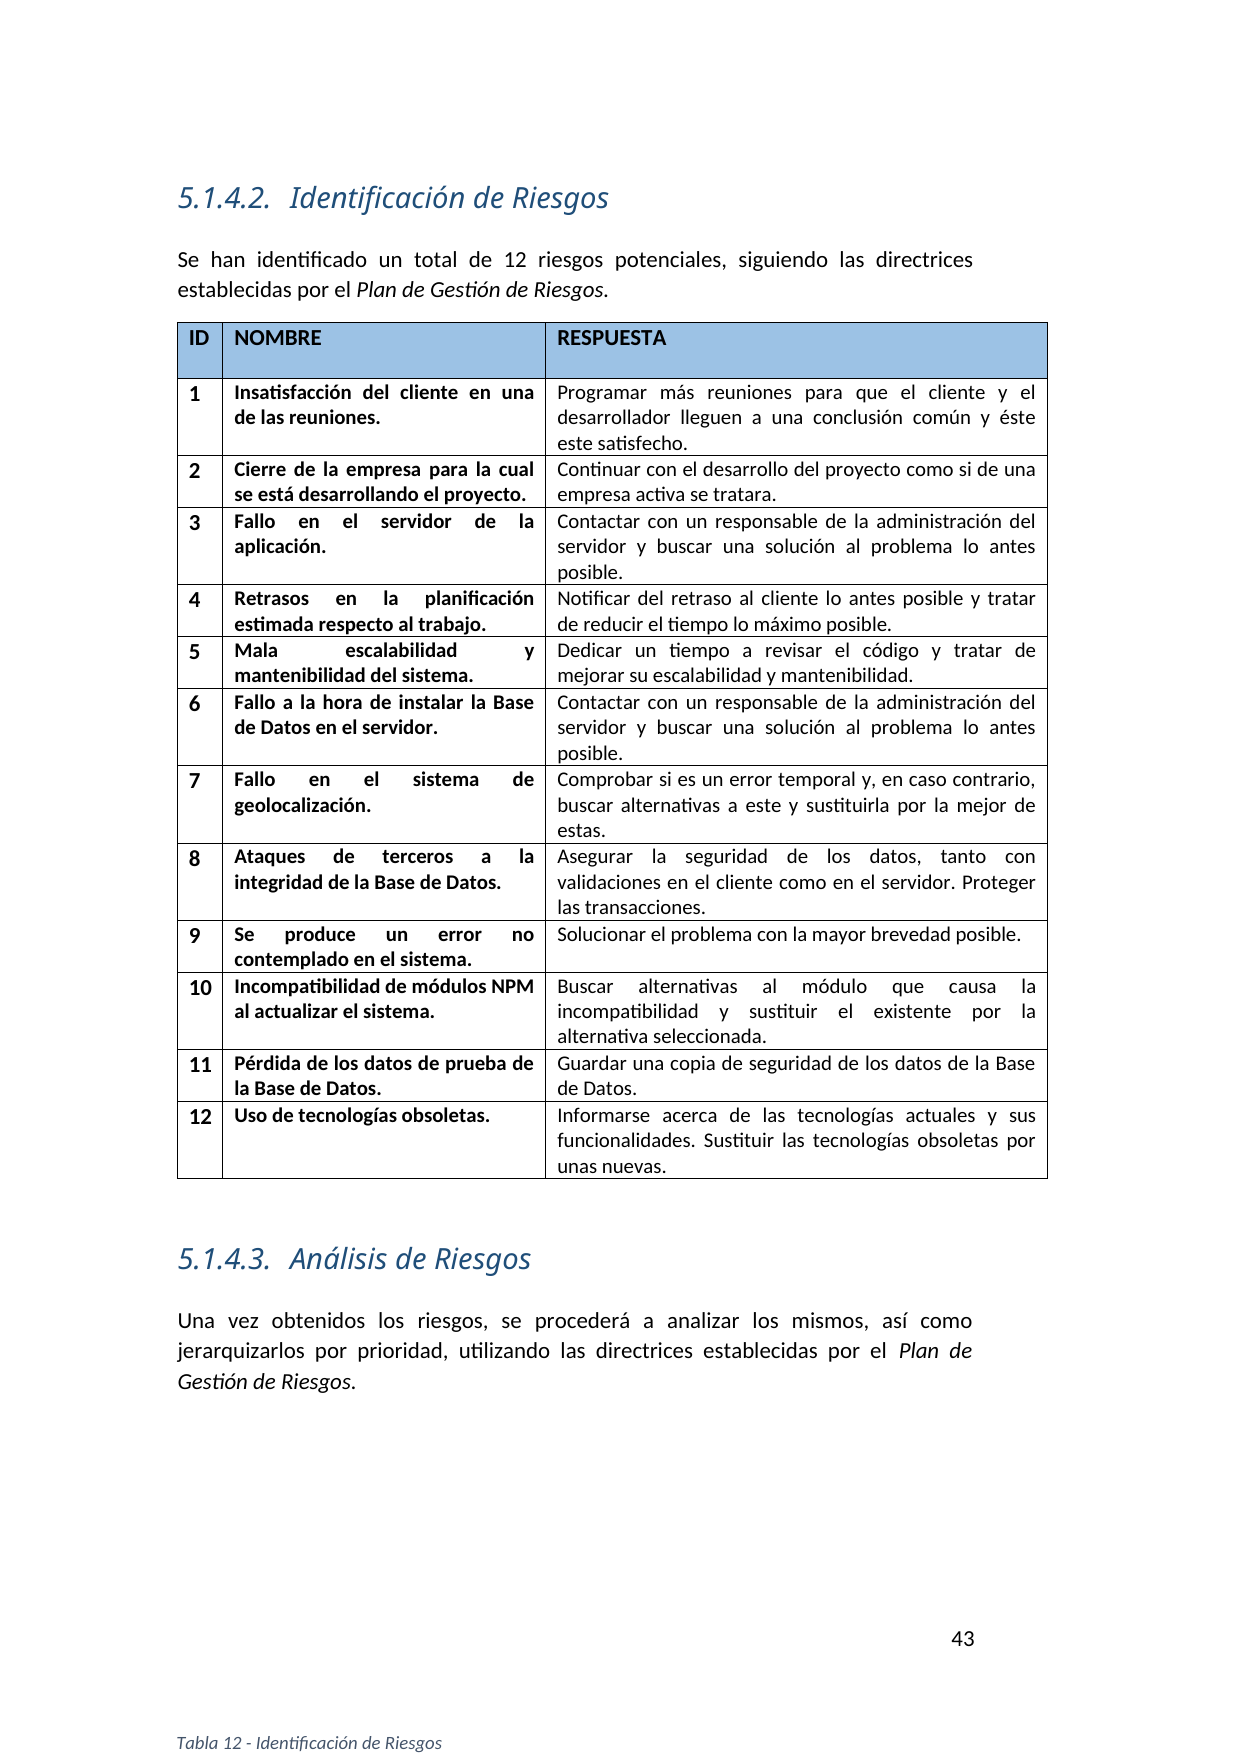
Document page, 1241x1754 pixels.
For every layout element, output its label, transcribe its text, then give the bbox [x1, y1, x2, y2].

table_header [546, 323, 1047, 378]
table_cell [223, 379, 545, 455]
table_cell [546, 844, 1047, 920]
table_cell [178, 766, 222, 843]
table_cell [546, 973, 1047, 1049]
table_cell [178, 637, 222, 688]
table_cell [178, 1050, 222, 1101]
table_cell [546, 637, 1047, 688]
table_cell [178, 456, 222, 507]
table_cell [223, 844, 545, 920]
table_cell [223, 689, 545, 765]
text Se han identificado un total de 12 riesgos potenciales, siguiendo las directrices establecidas por el Plan de Gestión de Riesgos. [177, 245, 974, 303]
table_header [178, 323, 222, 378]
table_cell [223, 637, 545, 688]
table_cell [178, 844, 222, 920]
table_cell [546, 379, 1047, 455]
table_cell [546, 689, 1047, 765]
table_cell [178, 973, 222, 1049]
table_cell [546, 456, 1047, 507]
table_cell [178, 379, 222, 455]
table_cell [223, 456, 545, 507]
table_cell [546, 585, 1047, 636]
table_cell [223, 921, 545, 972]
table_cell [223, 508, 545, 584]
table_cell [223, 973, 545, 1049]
subtitle Análisis de Riesgos [177, 1239, 974, 1278]
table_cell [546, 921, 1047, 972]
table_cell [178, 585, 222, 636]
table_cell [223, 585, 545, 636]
text Tabla 12 - Identificación de Riesgos [176, 1731, 1043, 1754]
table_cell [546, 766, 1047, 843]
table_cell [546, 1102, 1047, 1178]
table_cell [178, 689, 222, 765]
subtitle Identificación de Riesgos [177, 177, 974, 217]
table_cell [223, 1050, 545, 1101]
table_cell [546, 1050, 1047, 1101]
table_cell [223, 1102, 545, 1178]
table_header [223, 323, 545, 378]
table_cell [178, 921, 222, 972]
text Una vez obtenidos los riesgos, se procederá a analizar los mismos, así como jerarquizarlos por prioridad, utilizando las directrices establecidas por el Plan de Gestión de Riesgos. [177, 1306, 974, 1395]
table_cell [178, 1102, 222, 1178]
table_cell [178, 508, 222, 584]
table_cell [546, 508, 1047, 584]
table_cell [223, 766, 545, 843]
